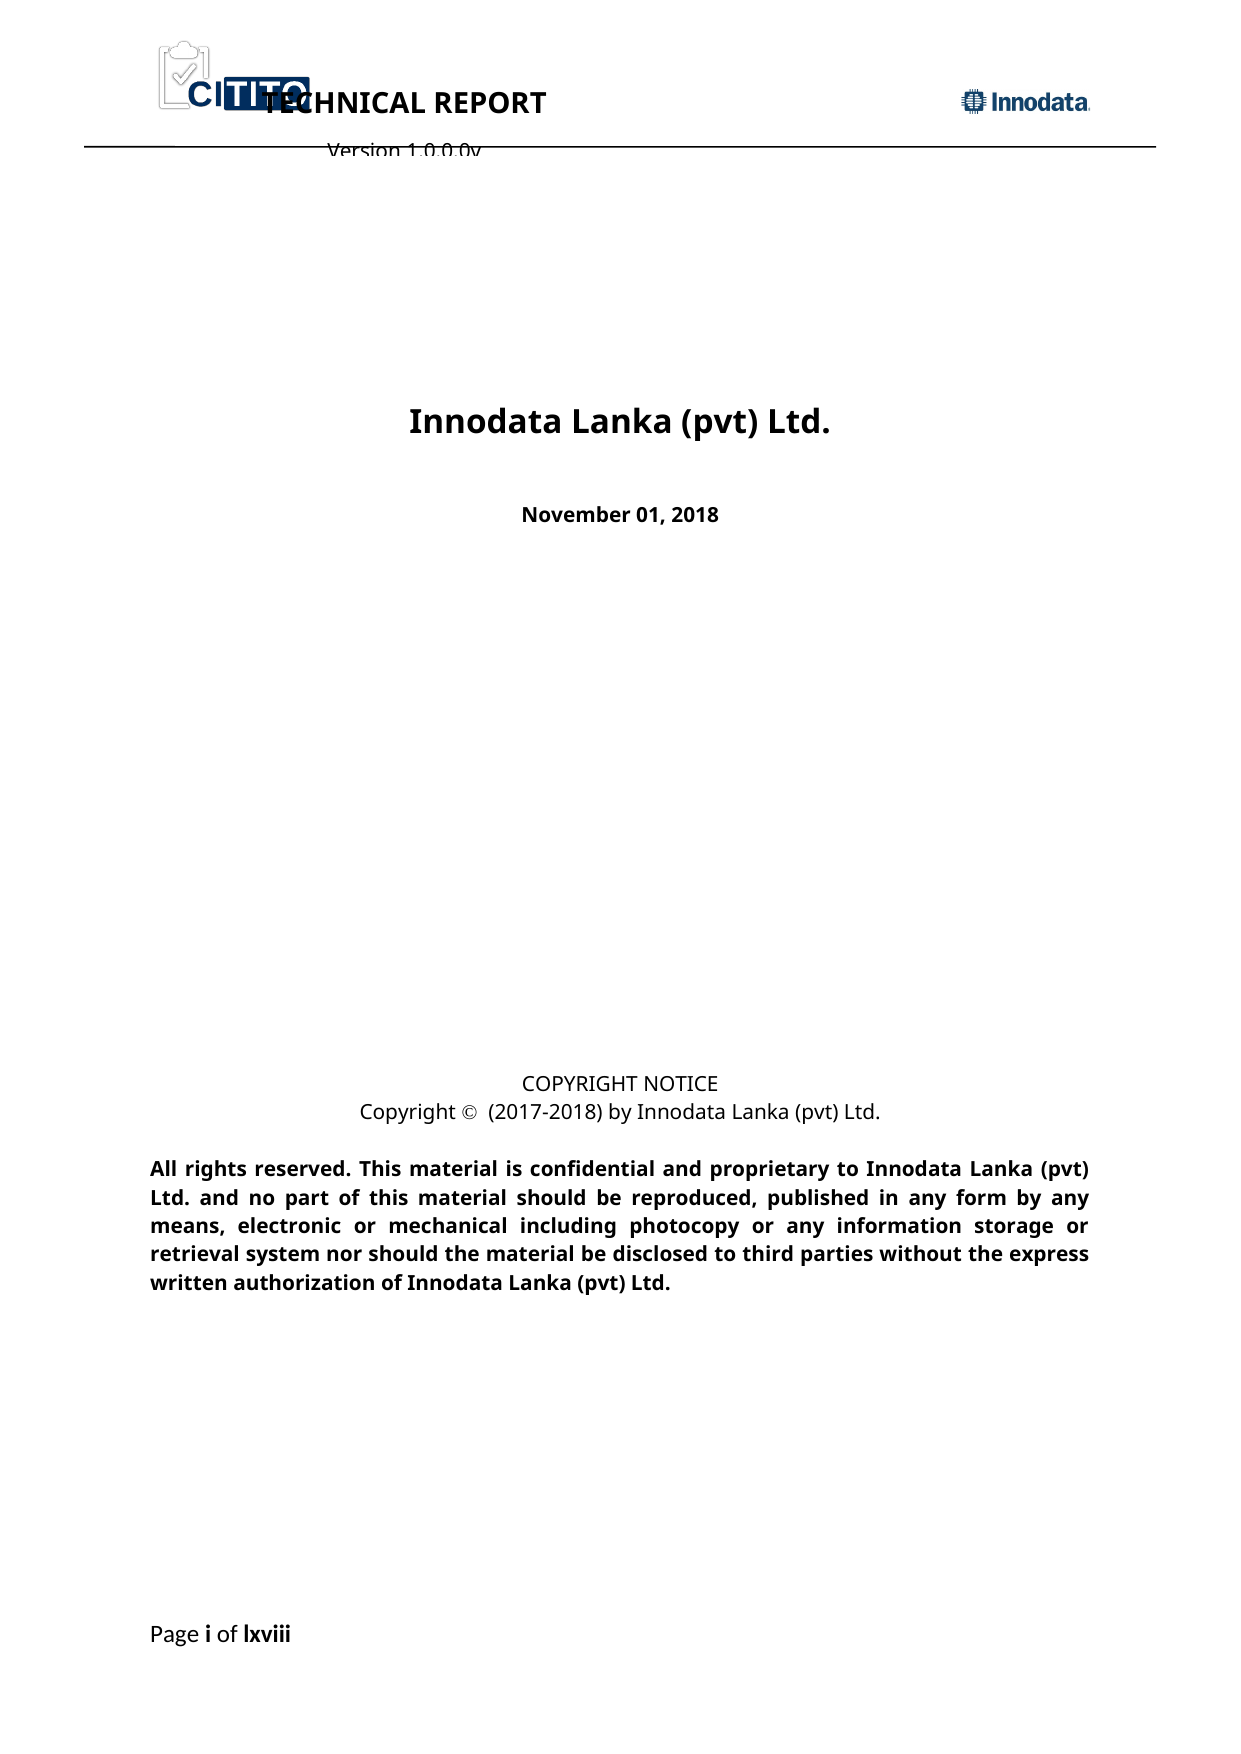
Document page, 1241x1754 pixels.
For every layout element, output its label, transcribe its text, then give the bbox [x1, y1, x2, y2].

text November 01, 2018 [150, 500, 1090, 529]
text Copyright (2017-2018) by Innodata Lanka (pvt) Ltd. [150, 1097, 1090, 1126]
text COPYRIGHT NOTICE [150, 1069, 1090, 1097]
text Innodata Lanka (pvt) Ltd. [150, 398, 1090, 443]
picture [961, 89, 1091, 114]
picture [150, 34, 313, 116]
text All rights reserved. This material is confidential and proprietary to Innodata Lanka (pvt) Ltd. and no part of this material should be reproduced, published in any form by any means, electronic or mechanical including photocopy or any information storage or retrieval system nor should the material be disclosed to third parties without the express written authorization of Innodata Lanka (pvt) Ltd. [150, 1154, 1090, 1296]
